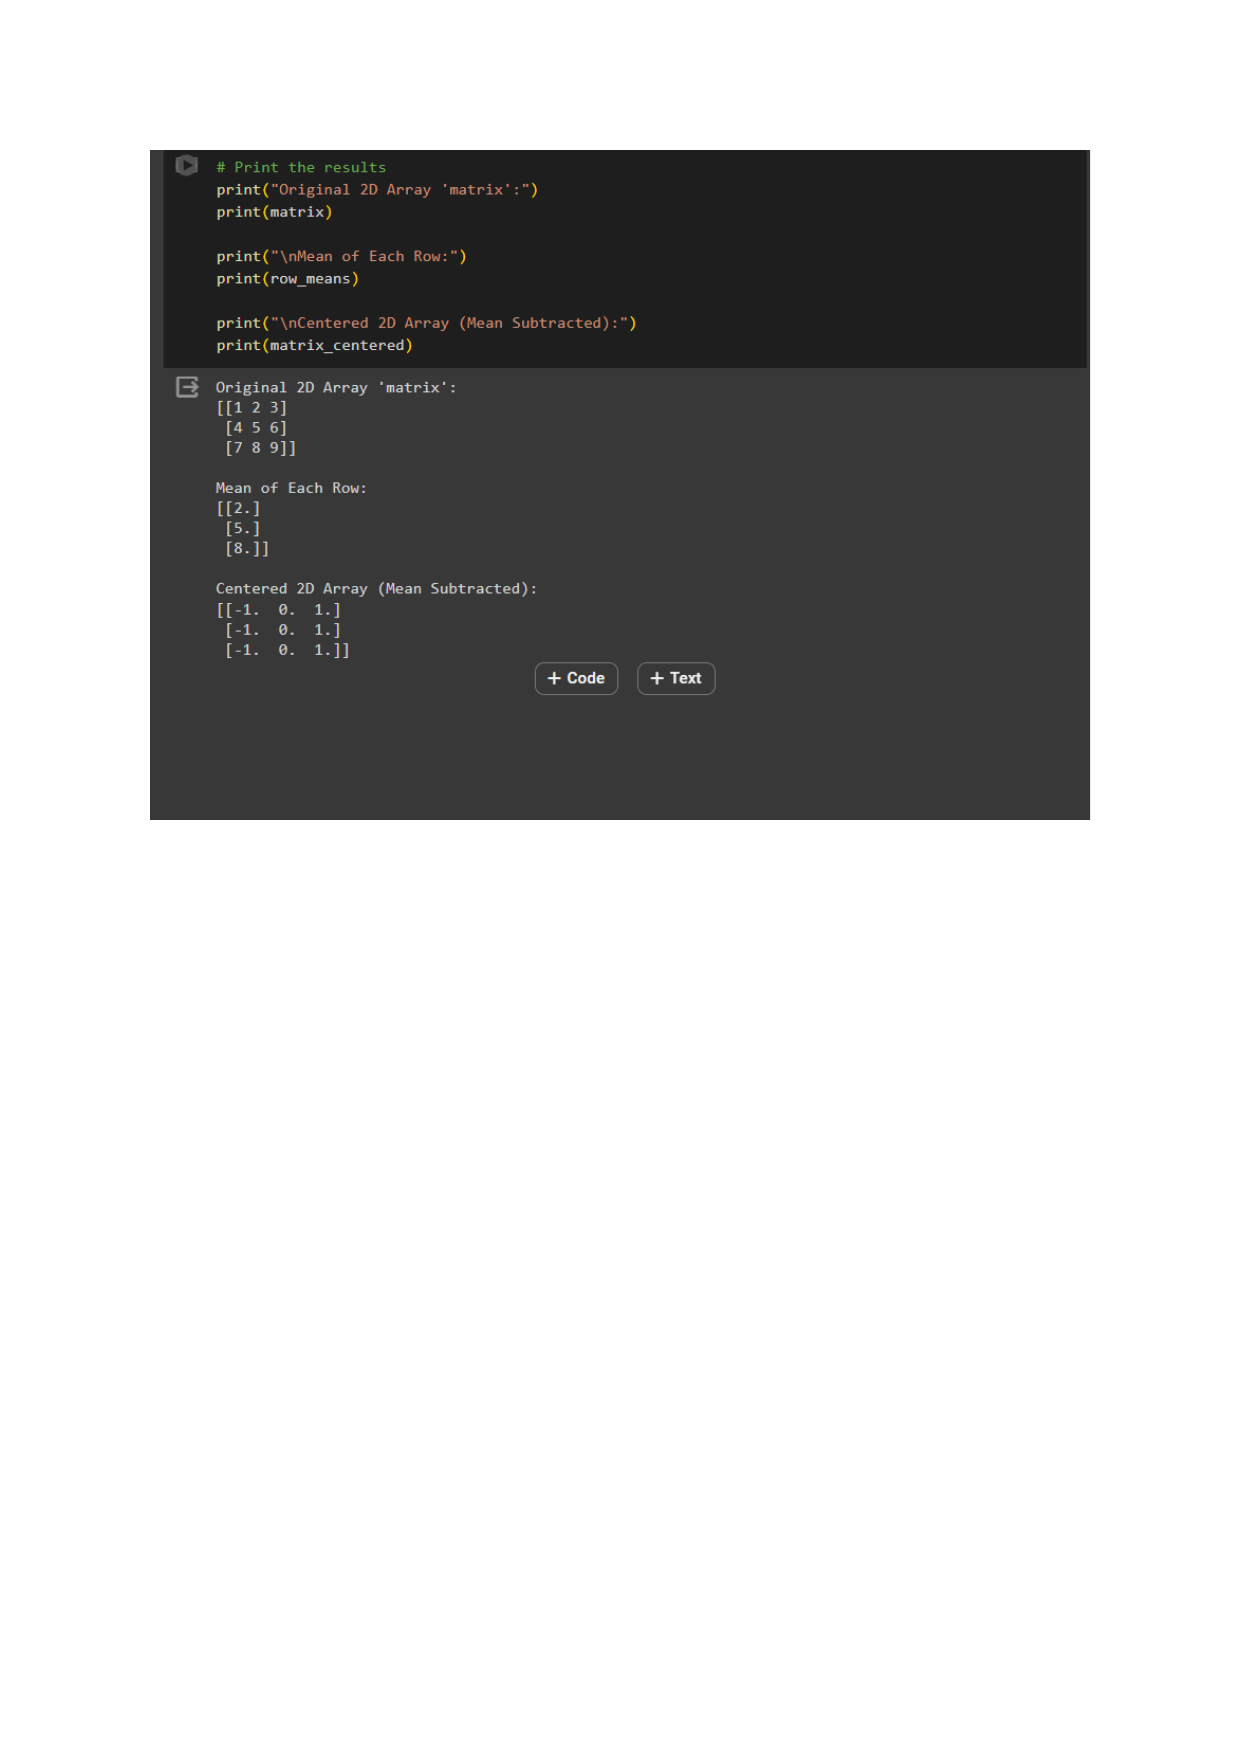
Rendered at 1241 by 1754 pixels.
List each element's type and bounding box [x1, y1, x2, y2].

picture [150, 150, 1091, 820]
